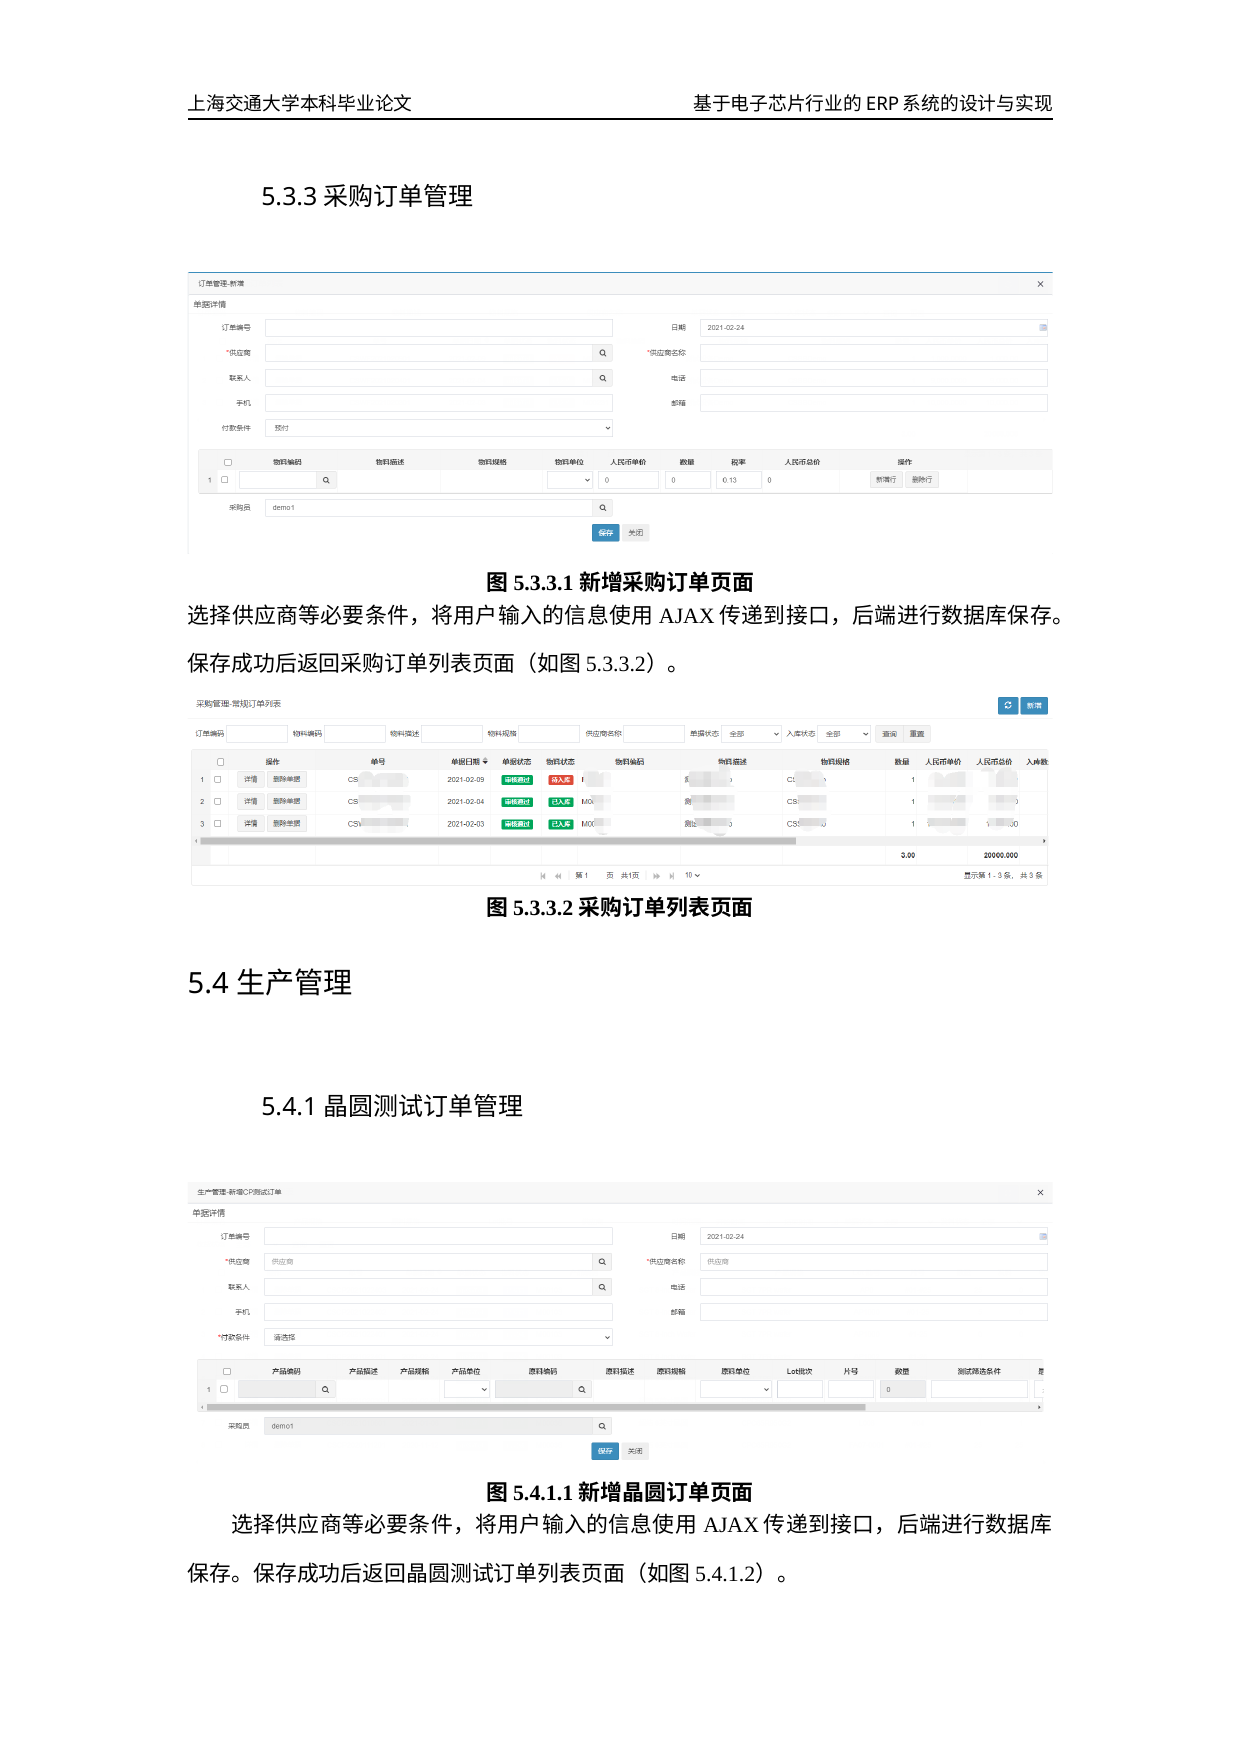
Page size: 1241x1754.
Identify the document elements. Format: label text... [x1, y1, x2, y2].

subtitle 5.3.3 采购订单管理 [198, 162, 1042, 227]
text 选择供应商等必要条件，将用户输入的信息使用AJAX传递到接口，后端进行数据库保存。保存成功后返回晶圆测试订单列表页面（如图5.4.1.2）。 [187, 1507, 1053, 1588]
text 图5.4.1.1 新增晶圆订单页面 [187, 1474, 1053, 1507]
picture [187, 694, 1053, 890]
text 选择供应商等必要条件，将用户输入的信息使用AJAX传递到接口，后端进行数据库保存。保存成功后返回采购订单列表页面（如图5.3.3.2）。 [187, 597, 1053, 678]
picture [187, 272, 1053, 554]
text 图 5.3.3.1 新增采购订单页面 [187, 565, 1053, 597]
text 图5.3.3.2 采购订单列表页面 [187, 890, 1053, 922]
picture [187, 1182, 1053, 1472]
subtitle 5.4.1 晶圆测试订单管理 [198, 1072, 1042, 1137]
subtitle 5.4 生产管理 [187, 949, 1053, 1014]
